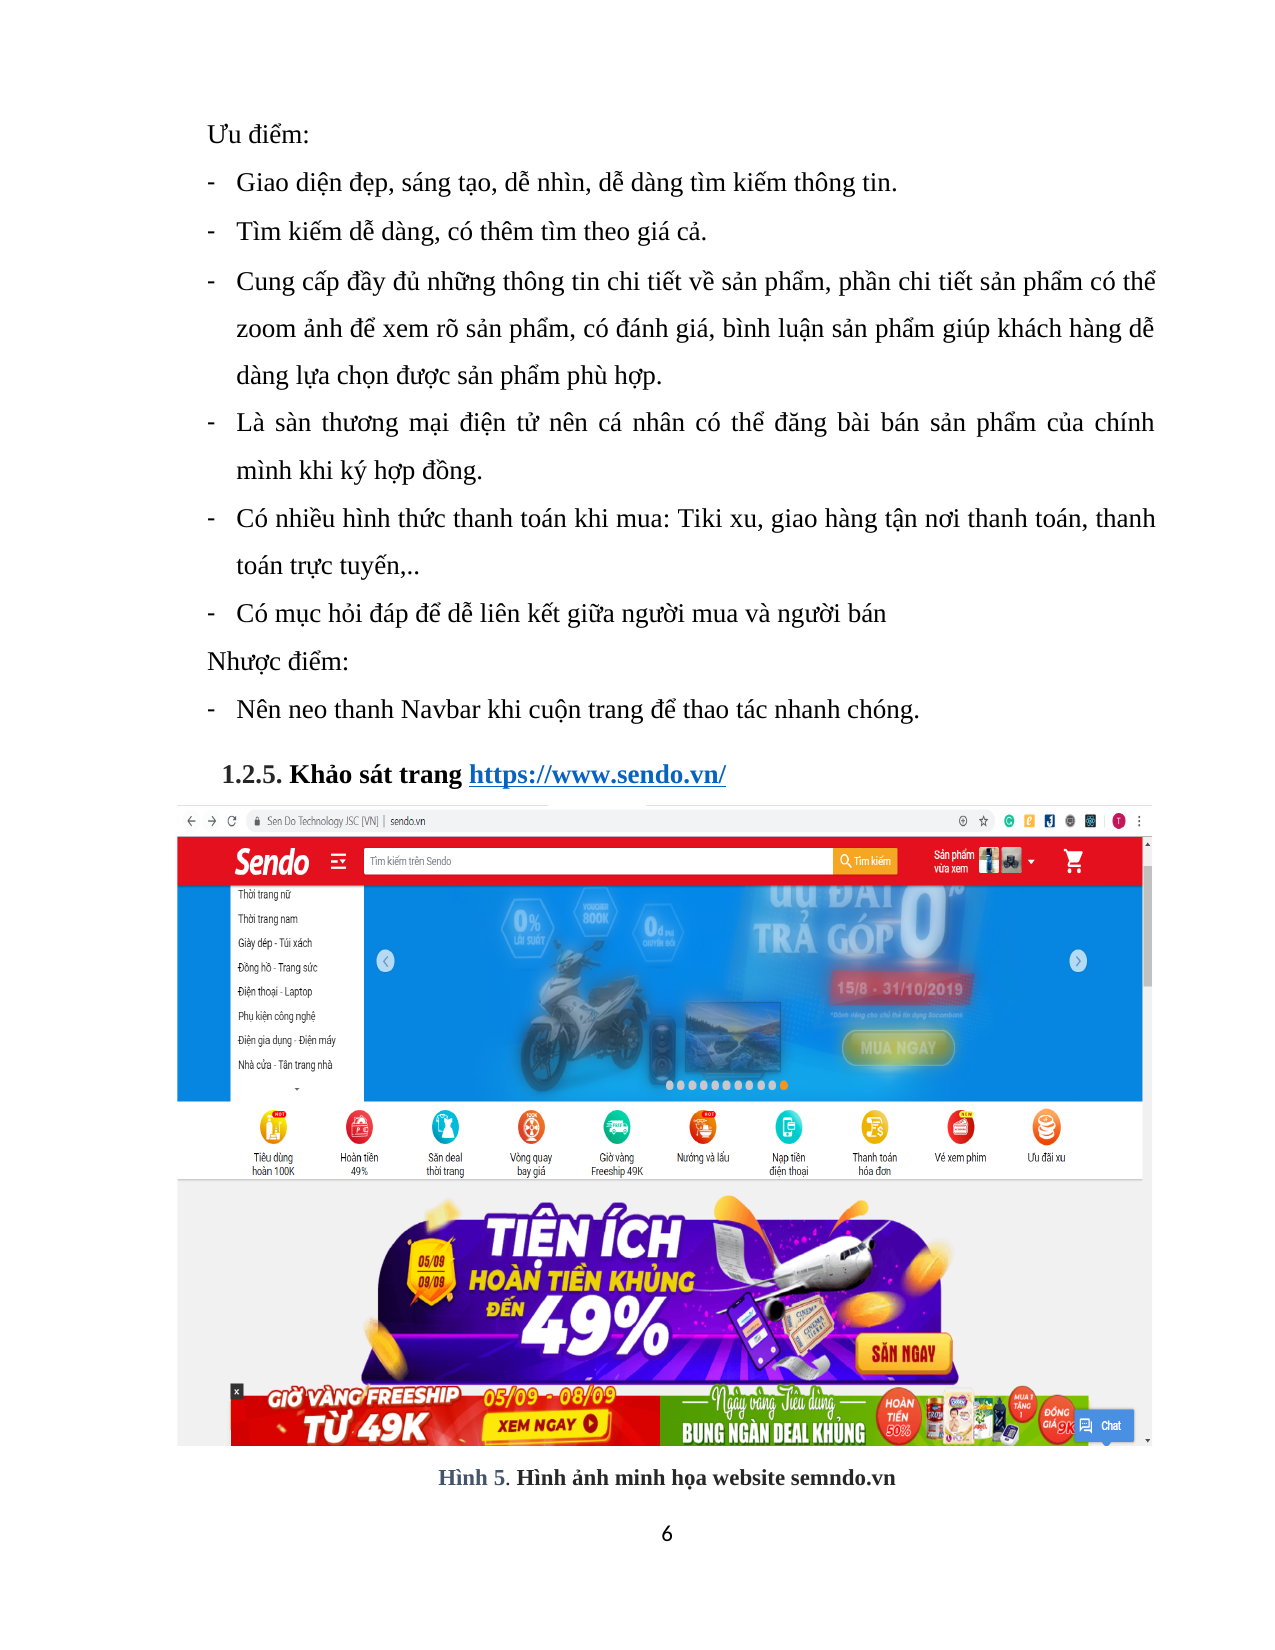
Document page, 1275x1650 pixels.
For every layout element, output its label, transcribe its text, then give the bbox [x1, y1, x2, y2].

list Có mục hỏi đáp để dễ liên kết giữa người mua và người bán [207, 596, 1157, 629]
list Có nhiều hình thức thanh toán khi mua: Tiki xu, giao hàng tận nơi thanh toán, thanh toán trực tuyến,.. [207, 501, 1157, 581]
list Là sàn thương mại điện tử nên cá nhân có thể đăng bài bán sản phẩm của chính mình khi ký hợp đồng. [207, 406, 1157, 485]
list Nhược điểm: [207, 646, 1157, 677]
list Giao diện đẹp, sáng tạo, dễ nhìn, dễ dàng tìm kiếm thông tin. [207, 165, 1157, 198]
list Cung cấp đầy đủ những thông tin chi tiết về sản phẩm, phần chi tiết sản phẩm có thể zoom ảnh để xem rõ sản phẩm, có đánh giá, bình luận sản phẩm giúp khách hàng dễ dàng lựa chọn được sản phẩm phù hợp. [207, 264, 1157, 390]
list Ưu điểm: [207, 118, 1157, 149]
text 1.2.5. Khảo sát trang https://www.sendo.vn/ [221, 758, 1157, 789]
list Nên neo thanh Navbar khi cuộn trang để thao tác nhanh chóng. [207, 692, 1157, 725]
list Tìm kiếm dễ dàng, có thêm tìm theo giá cả. [207, 214, 1157, 247]
picture [177, 805, 1153, 1446]
